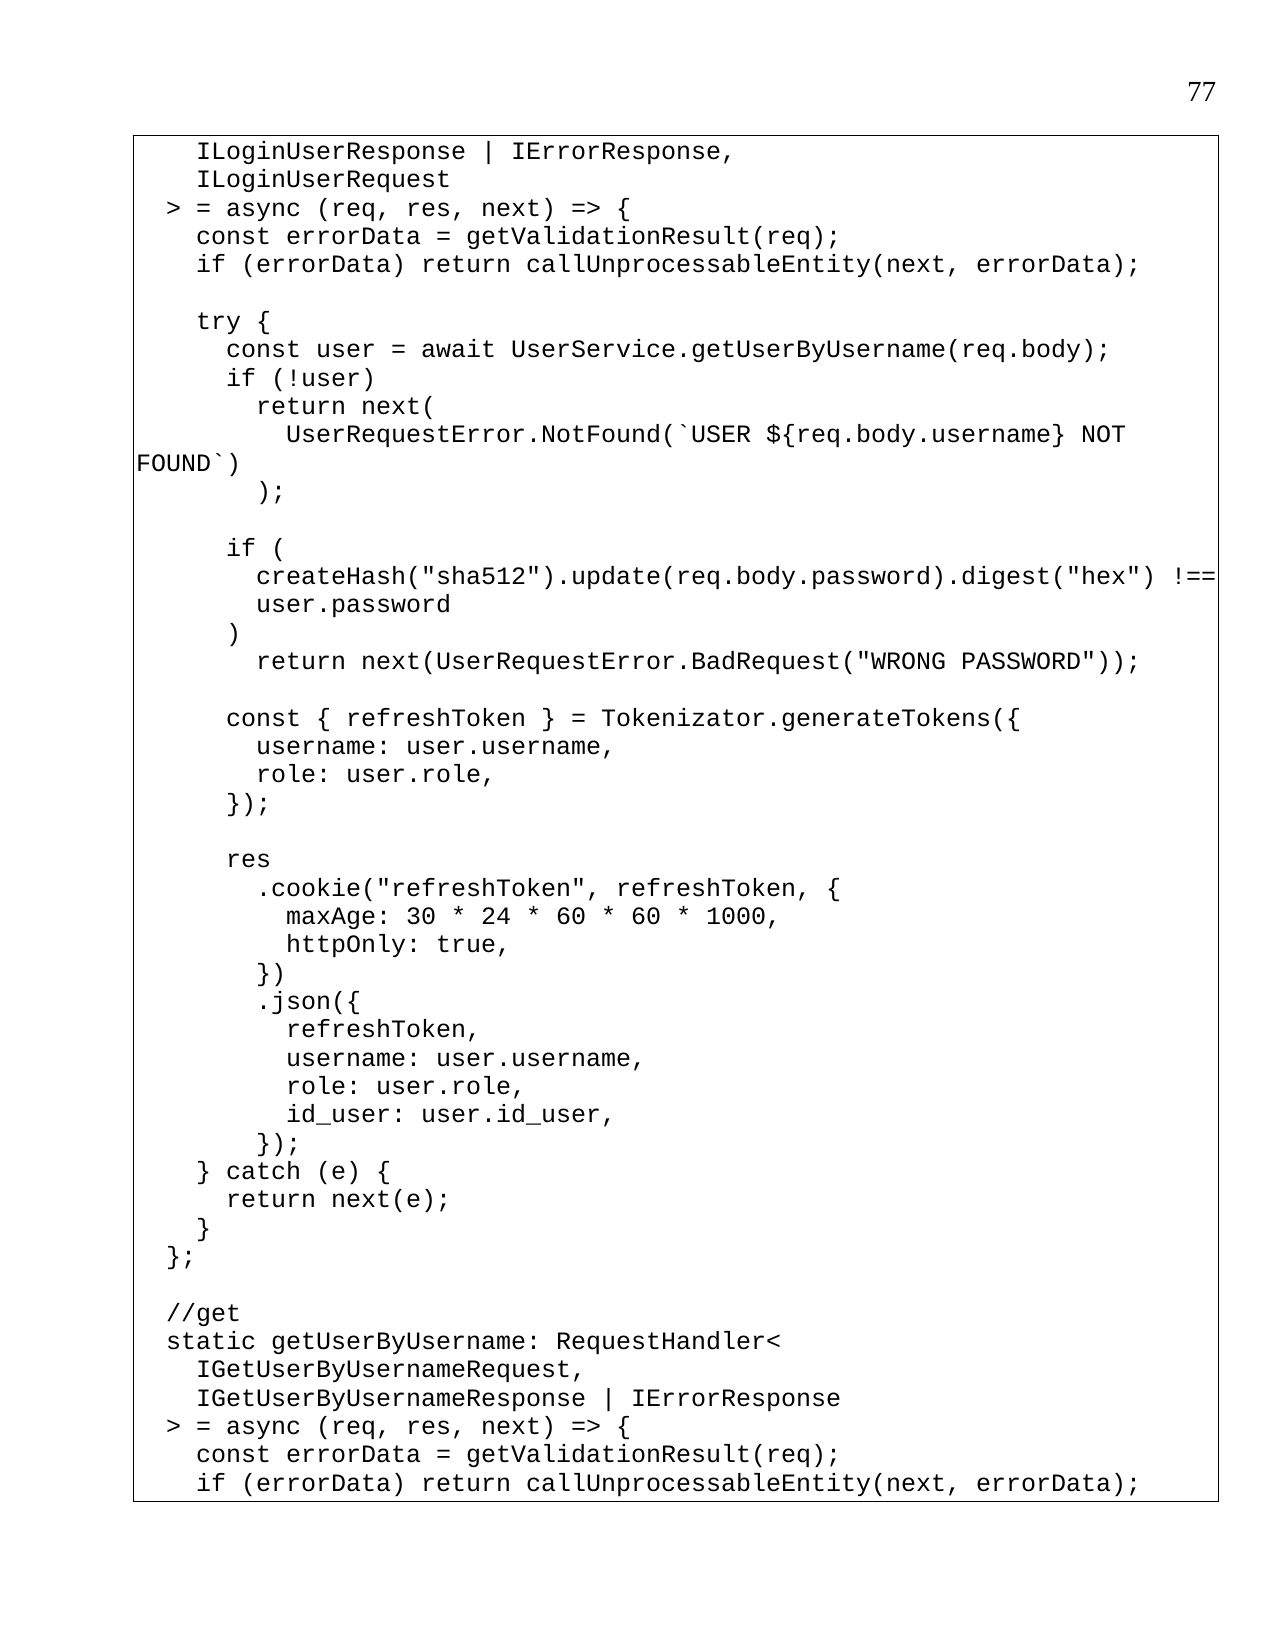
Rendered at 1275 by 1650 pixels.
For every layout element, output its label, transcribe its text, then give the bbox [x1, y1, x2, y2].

text try { [136, 308, 1216, 337]
text const errorData = getValidationResult(req); [136, 223, 1216, 252]
text const errorData = getValidationResult(req); [136, 1442, 1216, 1467]
text > = async (req, res, next) => { [136, 195, 1216, 223]
text maxAge: 30 * 24 * 60 * 60 * 1000, [136, 903, 1216, 932]
text res [136, 847, 1216, 875]
text ILoginUserResponse | IErrorResponse, [134, 136, 1218, 167]
text role: user.role, [136, 762, 1216, 790]
text role: user.role, [136, 1073, 1216, 1102]
text > = async (req, res, next) => { [136, 1413, 1216, 1442]
text UserRequestError.NotFound(`USER ${req.body.username} NOT FOUND`) [136, 422, 1216, 478]
text user.password [136, 592, 1216, 620]
text ) [136, 620, 1216, 648]
text }); [136, 790, 1216, 818]
text .cookie("refreshToken", refreshToken, { [136, 875, 1216, 903]
text username: user.username, [136, 1045, 1216, 1073]
text return next(e); [136, 1187, 1216, 1215]
text return next(UserRequestError.BadRequest("WRONG PASSWORD")); [136, 648, 1216, 677]
text if (errorData) return callUnprocessableEntity(next, errorData); [134, 1467, 1218, 1501]
text .json({ [136, 988, 1216, 1017]
text if ( [136, 535, 1216, 563]
text }); [136, 1130, 1216, 1158]
text const { refreshToken } = Tokenizator.generateTokens({ [136, 705, 1216, 733]
text id_user: user.id_user, [136, 1102, 1216, 1130]
text IGetUserByUsernameRequest, [136, 1357, 1216, 1385]
text httpOnly: true, [136, 932, 1216, 960]
text createHash("sha512").update(req.body.password).digest("hex") !== [136, 563, 1216, 592]
text } [136, 1215, 1216, 1243]
text //get [136, 1300, 1216, 1328]
text const user = await UserService.getUserByUsername(req.body); [136, 337, 1216, 365]
text return next( [136, 393, 1216, 422]
text ); [136, 478, 1216, 507]
text IGetUserByUsernameResponse | IErrorResponse [136, 1385, 1216, 1413]
text refreshToken, [136, 1017, 1216, 1045]
text } catch (e) { [136, 1158, 1216, 1187]
text }; [136, 1243, 1216, 1272]
text }) [136, 960, 1216, 988]
text if (errorData) return callUnprocessableEntity(next, errorData); [136, 252, 1216, 280]
text username: user.username, [136, 733, 1216, 762]
text static getUserByUsername: RequestHandler< [136, 1328, 1216, 1357]
text if (!user) [136, 365, 1216, 393]
text ILoginUserRequest [136, 167, 1216, 195]
